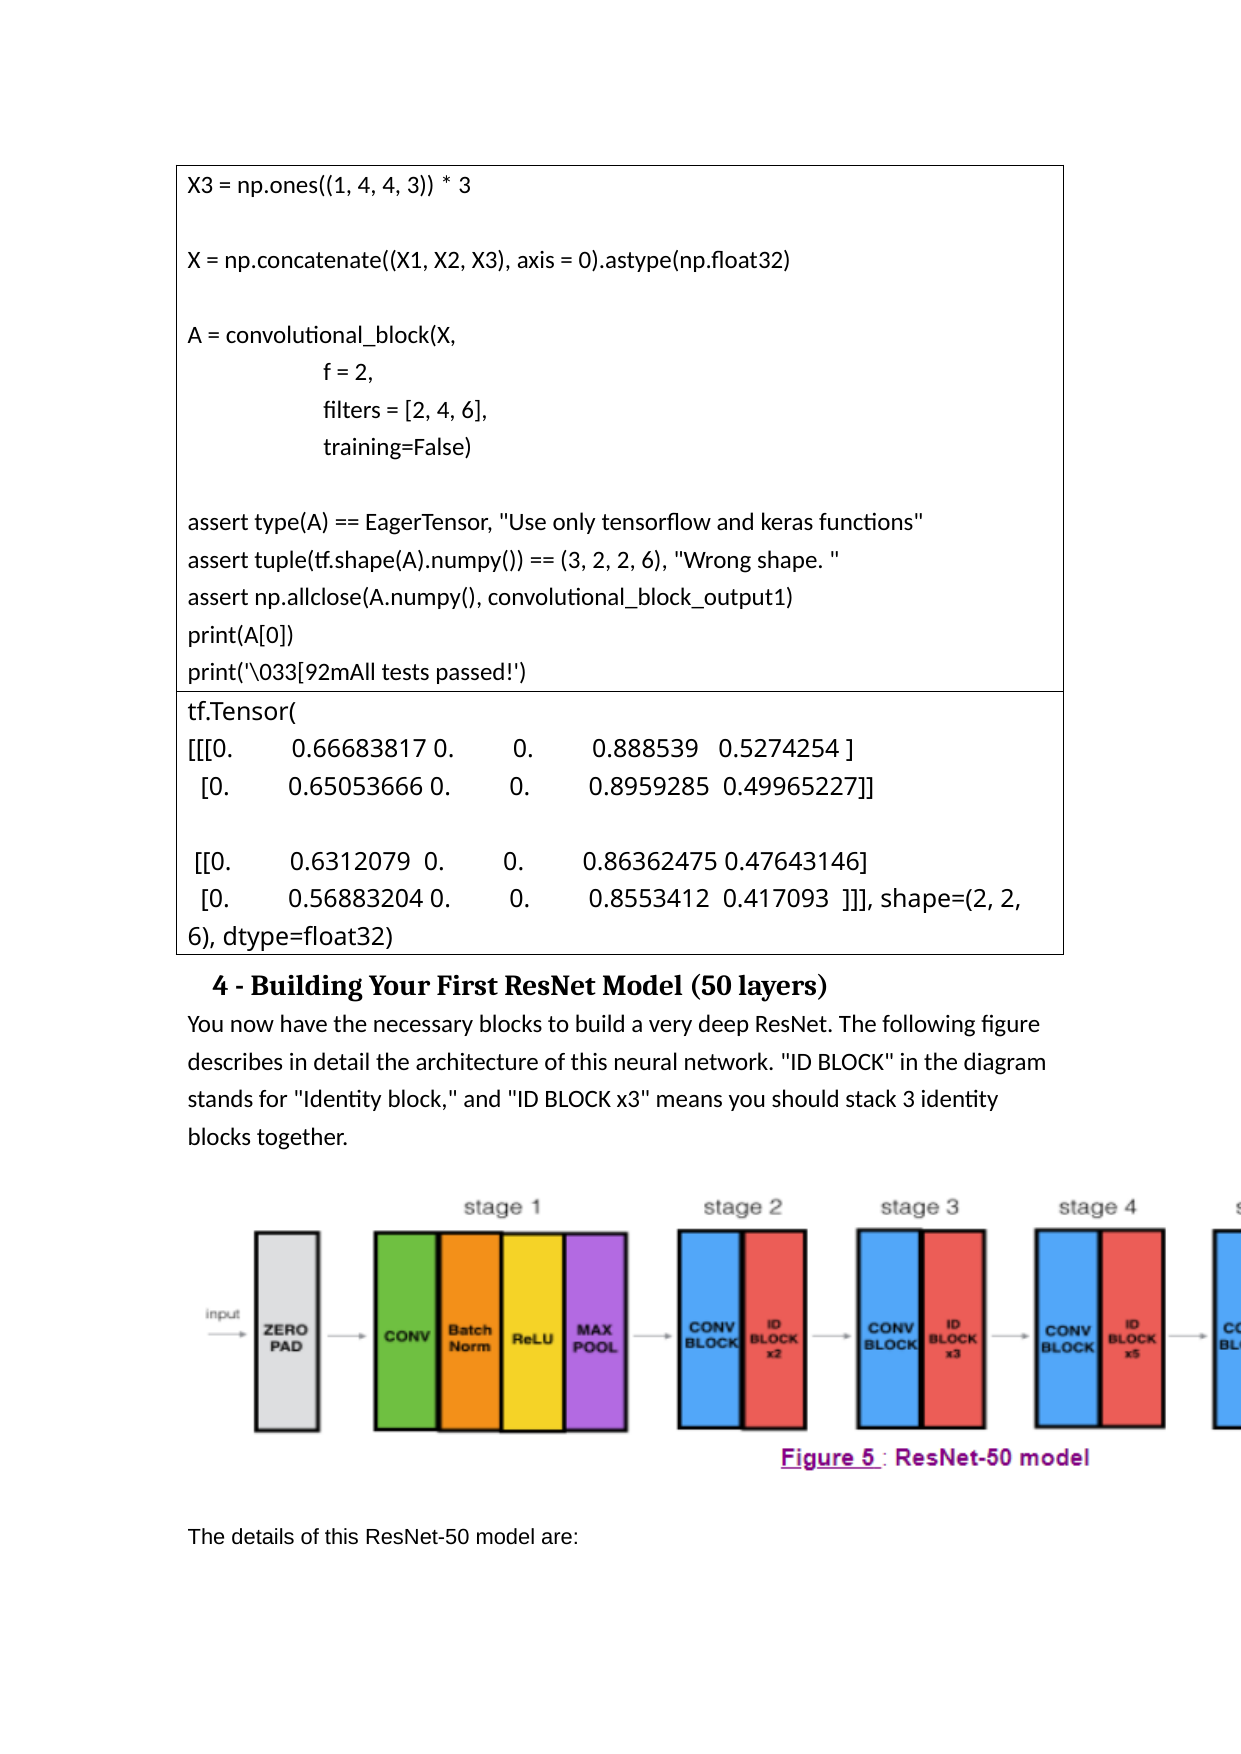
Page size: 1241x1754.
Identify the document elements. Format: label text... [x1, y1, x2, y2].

text You now have the necessary blocks to build a very deep ResNet. The following figure describes in detail the architecture of this neural network. "ID BLOCK" in the diagram stands for "Identity block," and "ID BLOCK x3" means you should stack 3 identity blocks together. [187, 1005, 1053, 1155]
picture [187, 1168, 1241, 1480]
text The details of this ResNet-50 model are: [187, 1518, 1053, 1555]
subtitle 4 - Building Your First ResNet Model (50 layers) [212, 968, 1053, 1005]
table_cell tf.Tensor( [[[0. 0.66683817 0. 0. 0.888539 0.5274254 ] [0. 0.65053666 0. 0. 0.8959285 0.49965227]] [[0. 0.6312079 0. 0. 0.86362475 0.47643146] [0. 0.56883204 0. 0. 0.8553412 0.417093 ]]], shape=(2, 2, 6), dtype=float32) [177, 692, 1063, 954]
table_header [177, 166, 1063, 691]
